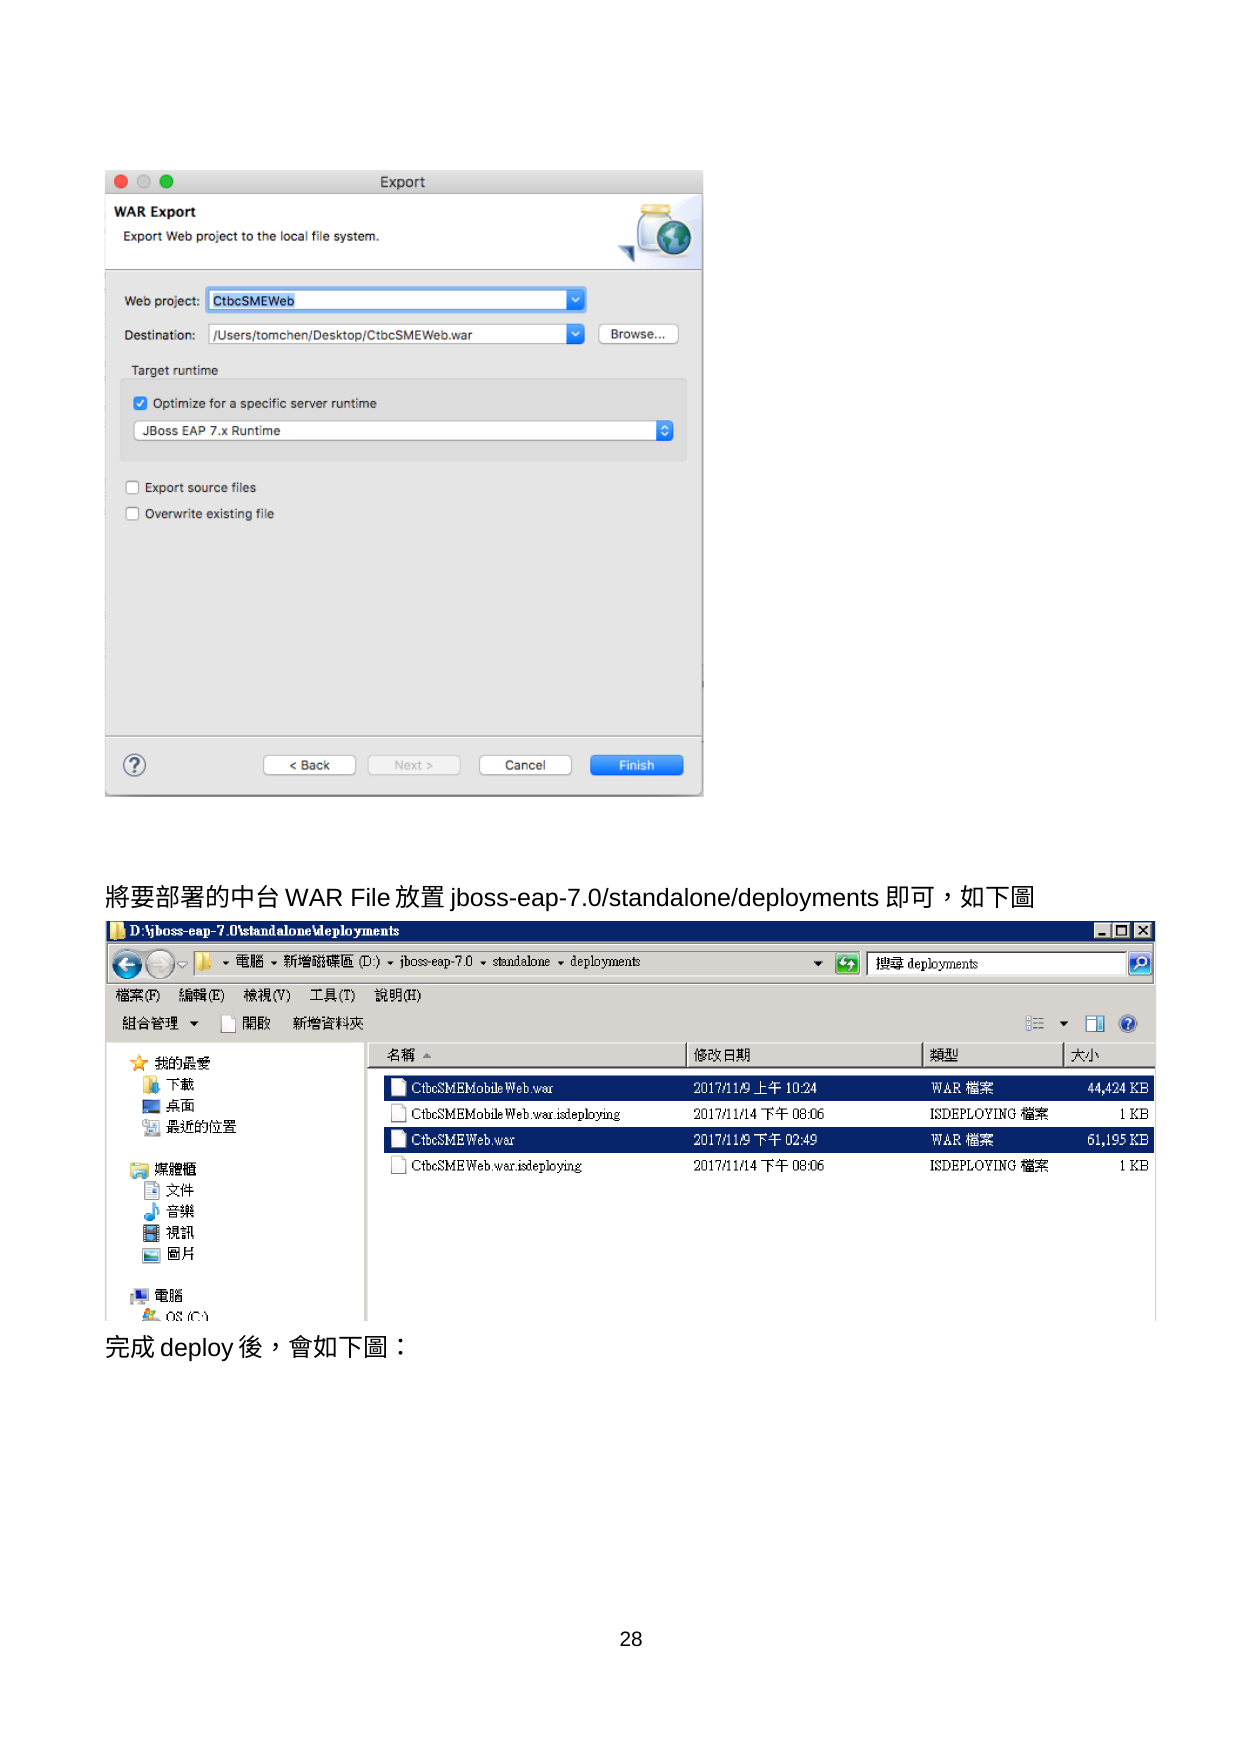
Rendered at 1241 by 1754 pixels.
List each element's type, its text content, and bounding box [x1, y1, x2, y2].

text 將要部署的中台WAR File放置jboss-eap-7.0/standalone/deployments即可，如下圖 [105, 877, 1157, 914]
picture [104, 170, 704, 797]
picture [104, 921, 1157, 1321]
text 完成deploy後，會如下圖： [105, 1327, 1157, 1364]
